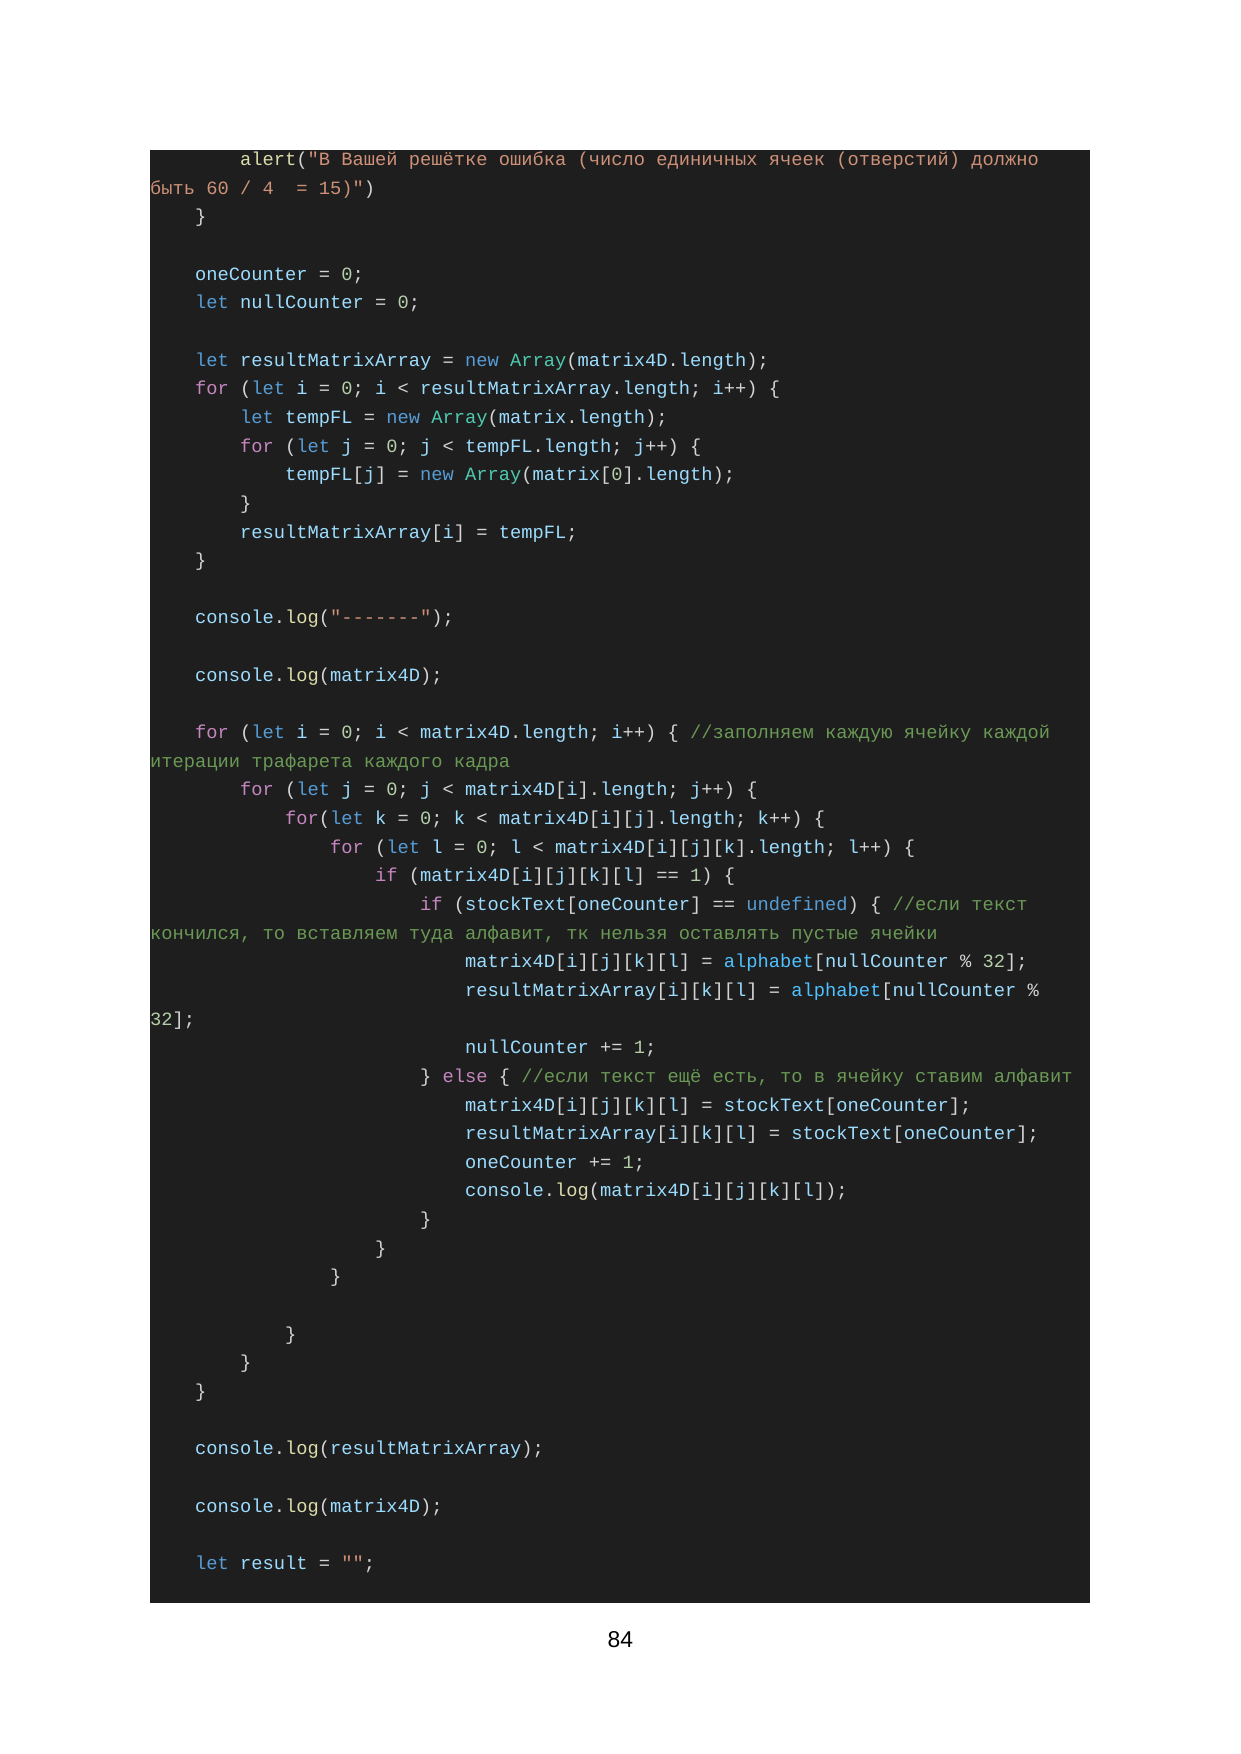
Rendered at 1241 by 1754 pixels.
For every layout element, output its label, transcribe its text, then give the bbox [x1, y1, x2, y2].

text console.log(matrix4D); [150, 666, 1090, 687]
text matrix4D[i][j][k][l] = stockText[oneCounter]; [150, 1095, 1090, 1117]
text oneCounter = 0; [150, 264, 1090, 286]
text for (let j = 0; j < tempFL.length; j++) { [150, 436, 1090, 458]
text } [150, 551, 1090, 572]
text resultMatrixArray[i] = tempFL; [150, 522, 1090, 544]
text oneCounter += 1; [150, 1153, 1090, 1174]
text let tempFL = new Array(matrix.length); [150, 408, 1090, 429]
text } [150, 494, 1090, 515]
text resultMatrixArray[i][k][l] = alphabet[nullCounter % 32]; [150, 981, 1090, 1031]
text for (let i = 0; i < matrix4D.length; i++) { //заполняем каждую ячейку каждой итерации трафарета каждого кадра [150, 723, 1090, 773]
text for(let k = 0; k < matrix4D[i][j].length; k++) { [150, 809, 1090, 830]
text resultMatrixArray[i][k][l] = stockText[oneCounter]; [150, 1124, 1090, 1145]
text console.log(resultMatrixArray); [150, 1439, 1090, 1460]
text tempFL[j] = new Array(matrix[0].length); [150, 465, 1090, 486]
text } else { //если текст ещё есть, то в ячейку ставим алфавит [150, 1067, 1090, 1088]
text } [150, 1324, 1090, 1346]
text if (stockText[oneCounter] == undefined) { //если текст кончился, то вставляем туда алфавит, тк нельзя оставлять пустые ячейки [150, 895, 1090, 945]
text console.log(matrix4D[i][j][k][l]); [150, 1181, 1090, 1202]
text alert("В Вашей решётке ошибка (число единичных ячеек (отверстий) должно быть 60 / 4 = 15)") [150, 150, 1090, 200]
text if (matrix4D[i][j][k][l] == 1) { [150, 866, 1090, 887]
text } [150, 1382, 1090, 1403]
text console.log("-------"); [150, 608, 1090, 629]
text console.log(matrix4D); [150, 1496, 1090, 1518]
text for (let i = 0; i < resultMatrixArray.length; i++) { [150, 379, 1090, 400]
text let result = ""; [150, 1554, 1090, 1575]
text } [150, 1238, 1090, 1260]
text let resultMatrixArray = new Array(matrix4D.length); [150, 351, 1090, 372]
text nullCounter += 1; [150, 1038, 1090, 1059]
text } [150, 1210, 1090, 1231]
text } [150, 1267, 1090, 1288]
text matrix4D[i][j][k][l] = alphabet[nullCounter % 32]; [150, 952, 1090, 973]
text for (let j = 0; j < matrix4D[i].length; j++) { [150, 780, 1090, 801]
text } [150, 207, 1090, 228]
text } [150, 1353, 1090, 1374]
text let nullCounter = 0; [150, 293, 1090, 314]
text for (let l = 0; l < matrix4D[i][j][k].length; l++) { [150, 837, 1090, 859]
